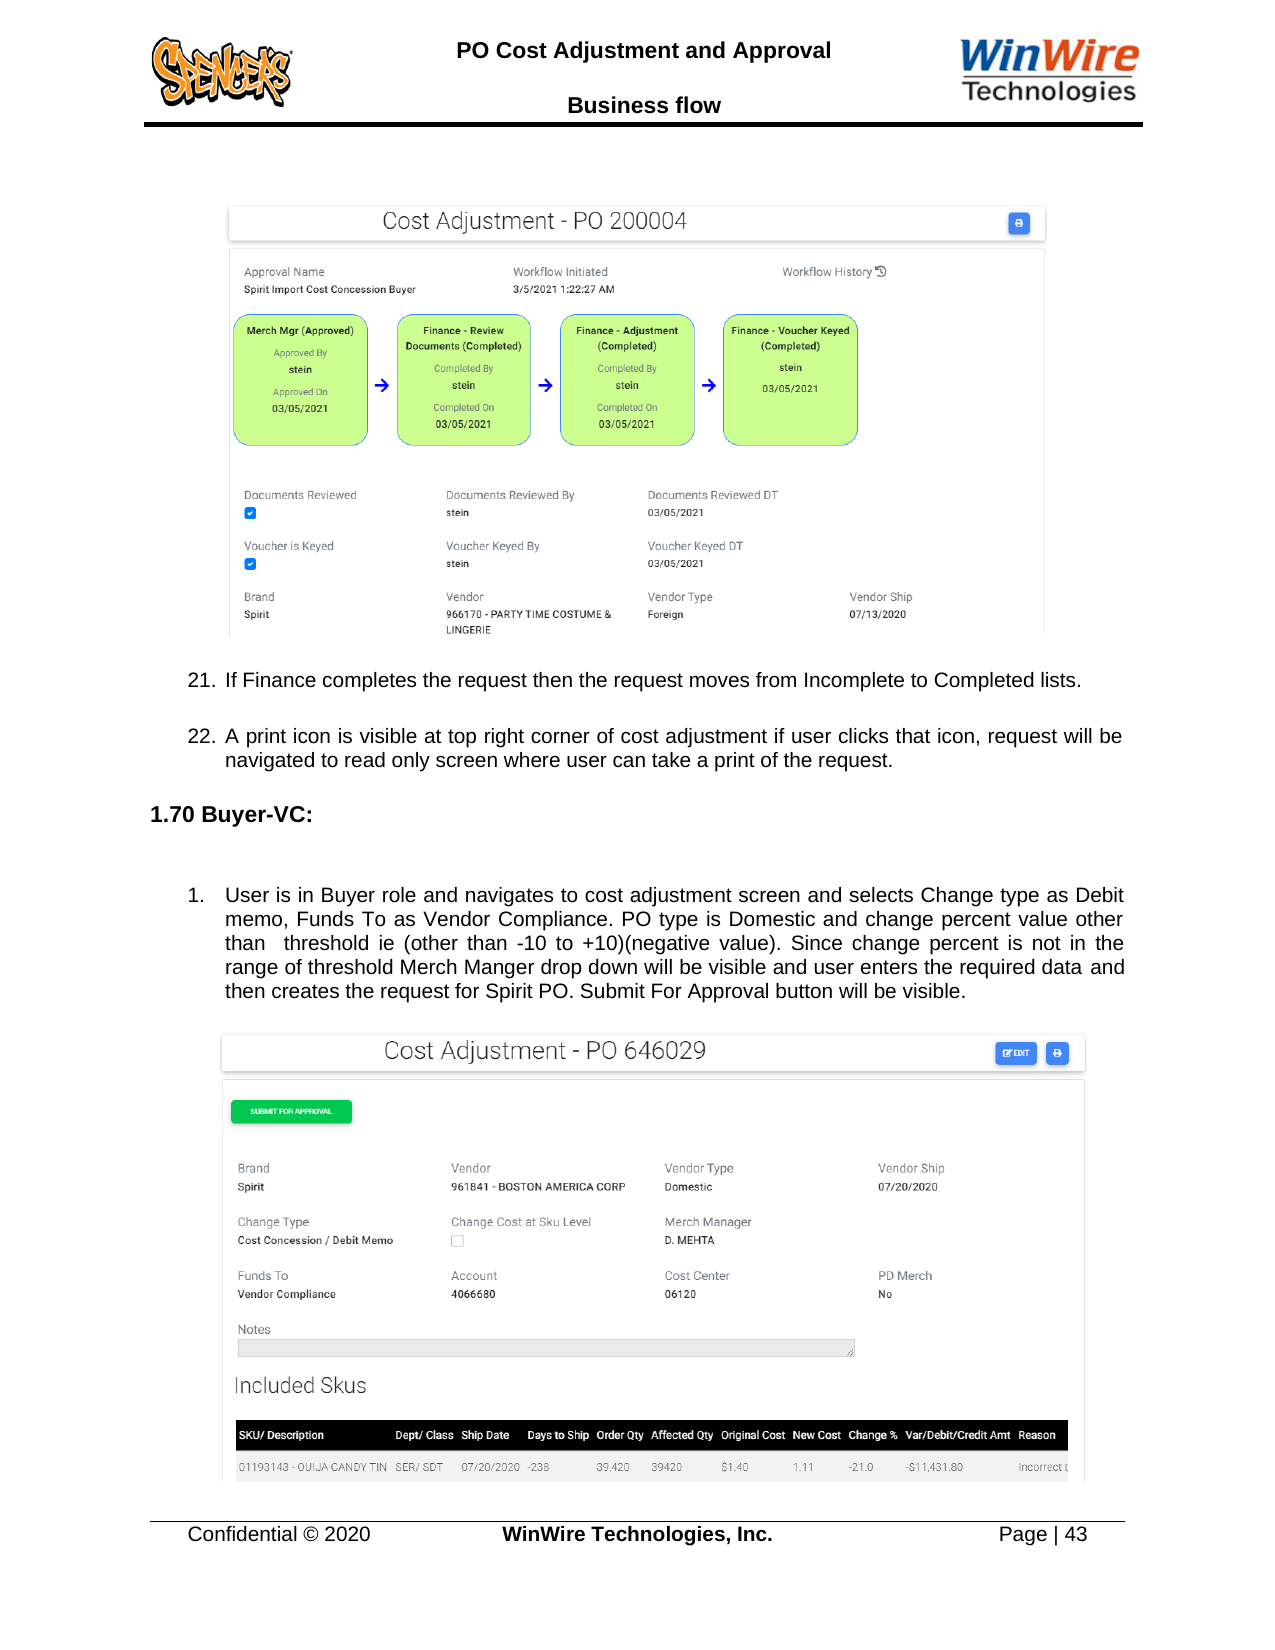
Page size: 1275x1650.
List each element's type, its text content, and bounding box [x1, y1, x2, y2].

picture [959, 37, 1140, 103]
picture [225, 205, 1047, 636]
picture [219, 1032, 1087, 1482]
picture [151, 37, 293, 107]
subtitle A print icon is visible at top right corner of cost adjustment if user clicks that icon, request will be navigated to read only screen where user can take a print of the request. [187, 724, 1125, 772]
subtitle User is in Buyer role and navigates to cost adjustment screen and selects Change type as Debit memo, Funds To as Vendor Compliance. PO type is Domestic and change percent value other than threshold ie (other than -10 to +10)(negative value). Since change percent is not in the range of threshold Merch Manger drop down will be visible and user enters the required data and then creates the request for Spirit PO. Submit For Approval button will be visible. [187, 883, 1125, 1003]
text 1.70 Buyer-VC: [150, 801, 1125, 828]
list If Finance completes the request then the request moves from Incomplete to Completed lists. [187, 668, 1125, 692]
